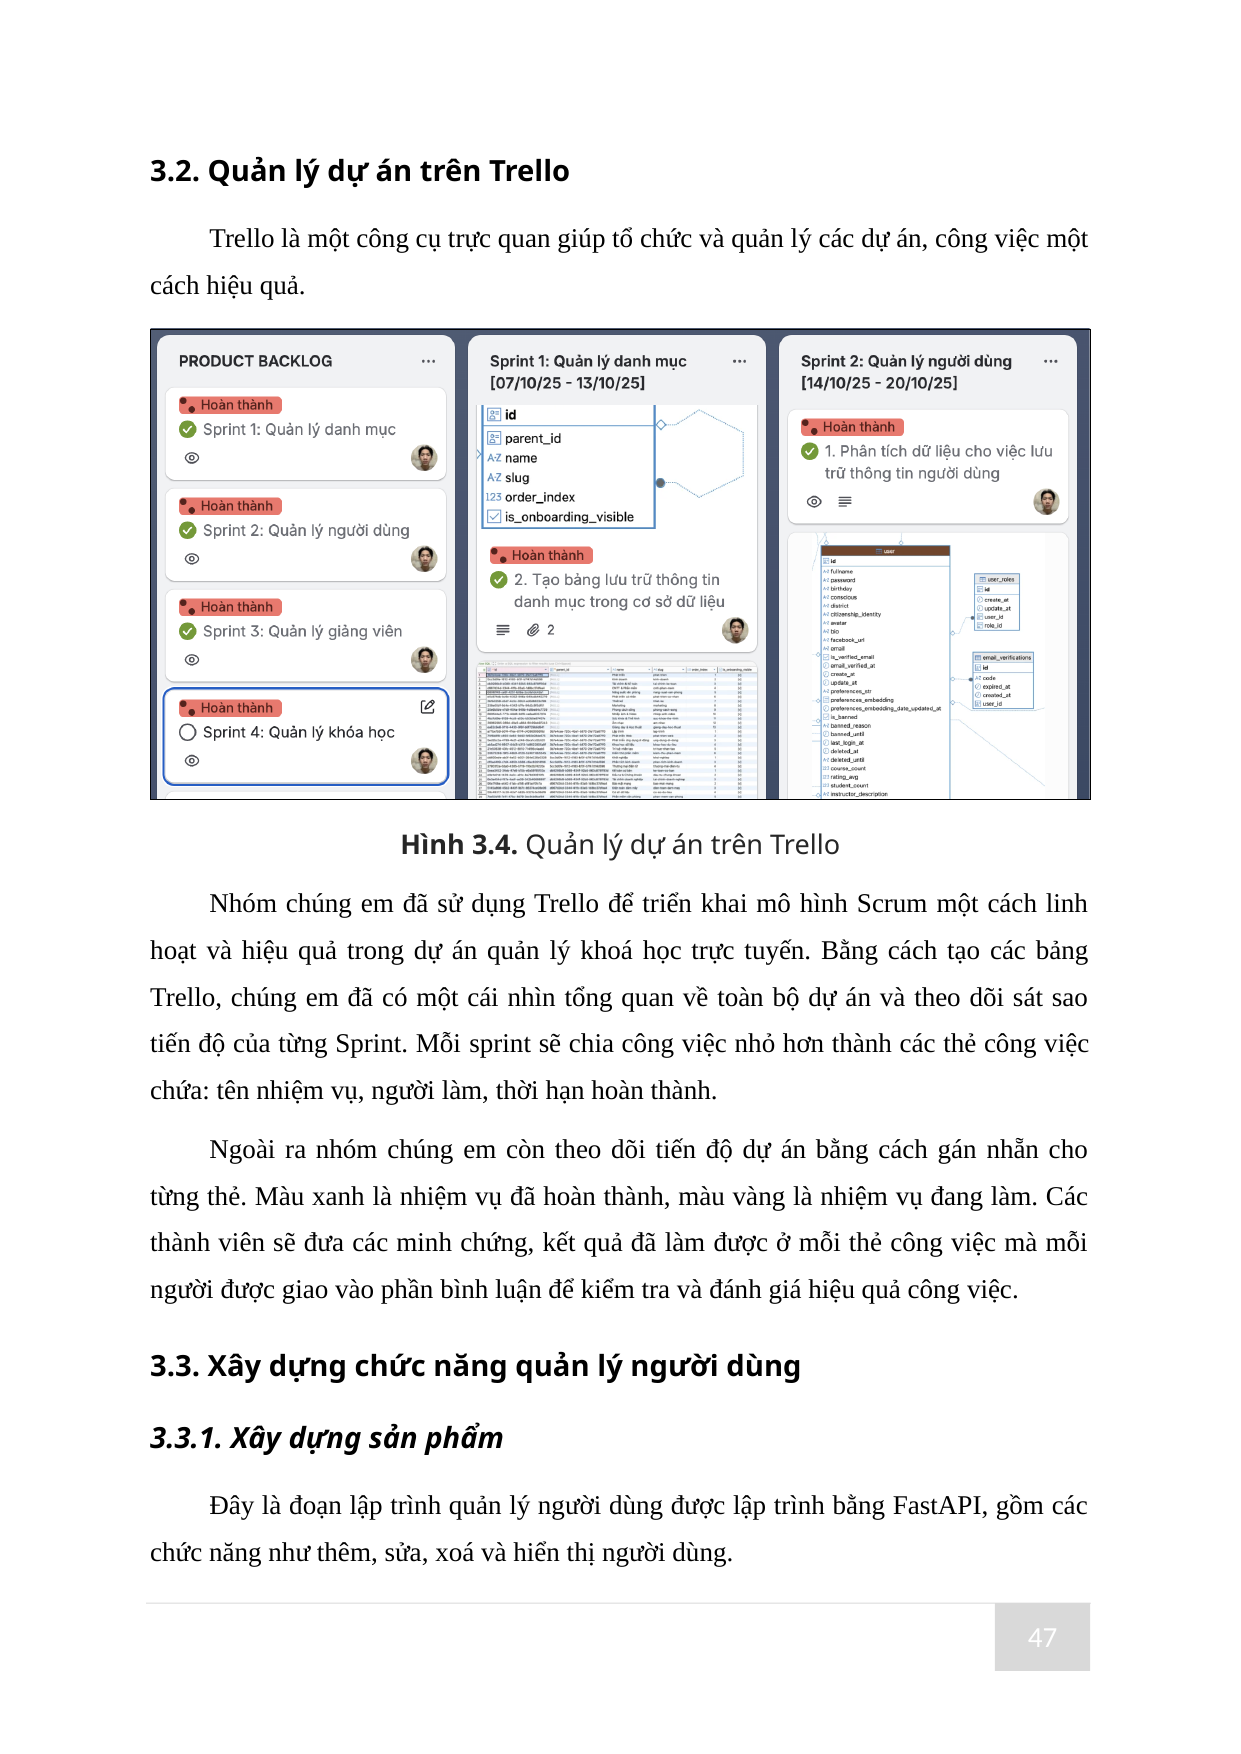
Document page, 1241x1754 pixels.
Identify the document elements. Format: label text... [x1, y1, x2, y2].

subtitle 3.2. Quản lý dự án trên Trello [150, 150, 1090, 190]
text Nhóm chúng em đã sử dụng Trello để triển khai mô hình Scrum một cách linh hoạt và hiệu quả trong dự án quản lý khoá học trực tuyến. Bằng cách tạo các bảng Trello, chúng em đã có một cái nhìn tổng quan về toàn bộ dự án và theo dõi sát sao tiến độ của từng Sprint. Mỗi sprint sẽ chia công việc nhỏ hơn thành các thẻ công việc chứa: tên nhiệm vụ, người làm, thời hạn hoàn thành. [150, 887, 1090, 1105]
text Trello là một công cụ trực quan giúp tổ chức và quản lý các dự án, công việc một cách hiệu quả. [150, 223, 1090, 300]
text Ngoài ra nhóm chúng em còn theo dõi tiến độ dự án bằng cách gán nhẵn cho từng thẻ. Màu xanh là nhiệm vụ đã hoàn thành, màu vàng là nhiệm vụ đang làm. Các thành viên sẽ đưa các minh chứng, kết quả đã làm được ở mỗi thẻ công việc mà mỗi người được giao vào phần bình luận để kiểm tra và đánh giá hiệu quả công việc. [150, 1133, 1090, 1304]
subtitle 3.3.1. Xây dựng sản phẩm [150, 1417, 1090, 1457]
text Hình 3.4. Quản lý dự án trên Trello [150, 826, 1090, 862]
subtitle 3.3. Xây dựng chức năng quản lý người dùng [150, 1345, 1090, 1384]
text Đây là đoạn lập trình quản lý người dùng được lập trình bằng FastAPI, gồm các chức năng như thêm, sửa, xoá và hiển thị người dùng. [150, 1489, 1090, 1567]
picture [151, 330, 1090, 799]
